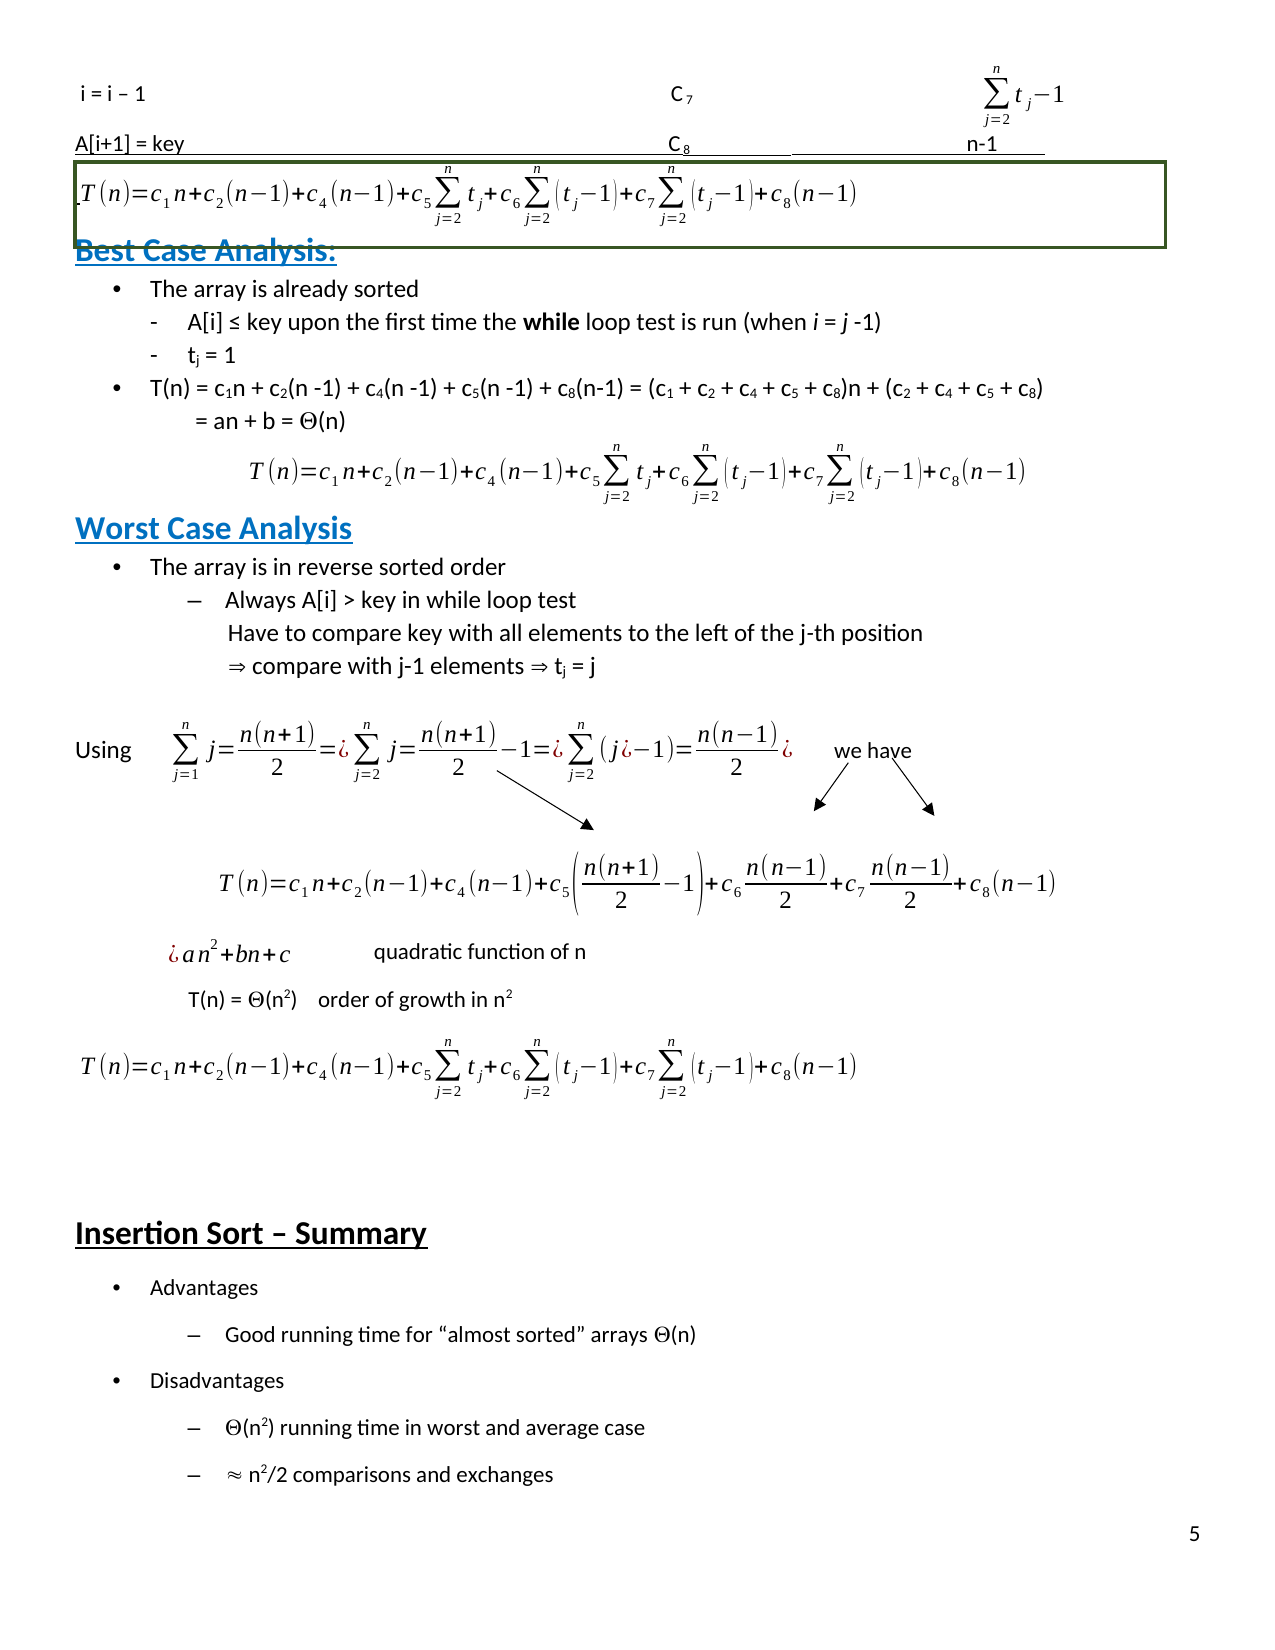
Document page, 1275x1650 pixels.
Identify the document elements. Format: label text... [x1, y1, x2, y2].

list (n2) running time in worst and average case [187, 1413, 1200, 1441]
text A[i+1] = key C8 n-1 [75, 129, 1200, 157]
list A[i] ≤ key upon the first time the while loop test is run (when i = j -1) [150, 306, 1200, 337]
list Good running time for “almost sorted” arrays (n) [187, 1320, 1200, 1348]
list Always A[i] > key in while loop test [187, 584, 1200, 614]
text Have to compare key with all elements to the left of the j-th position [75, 617, 1200, 647]
text Using we have [75, 716, 1200, 783]
text Insertion Sort – Summary [75, 1212, 1200, 1253]
list Advantages [112, 1273, 1200, 1301]
text i = i – 1 C7 [75, 60, 1200, 127]
text Best Case Analysis: [75, 229, 1200, 270]
list Disadvantages [112, 1367, 1200, 1394]
text Worst Case Analysis [75, 507, 1200, 548]
text = an + b = (n) [75, 405, 1200, 435]
list The array is already sorted [112, 273, 1200, 304]
list n2/2 comparisons and exchanges [187, 1460, 1200, 1488]
text compare with j-1 elements tj = j [75, 650, 1200, 680]
list tj = 1 [150, 339, 1200, 369]
list T(n) = c1n + c2(n -1) + c4(n -1) + c5(n -1) + c8(n-1) = (c1 + c2 + c4 + c5 + c8)n + (c2 + c4 + c5 + c8) [112, 372, 1200, 402]
text quadratic function of n [75, 935, 1200, 967]
list The array is in reverse sorted order [112, 551, 1200, 582]
text T(n) = (n2) order of growth in n2 [75, 985, 1200, 1013]
